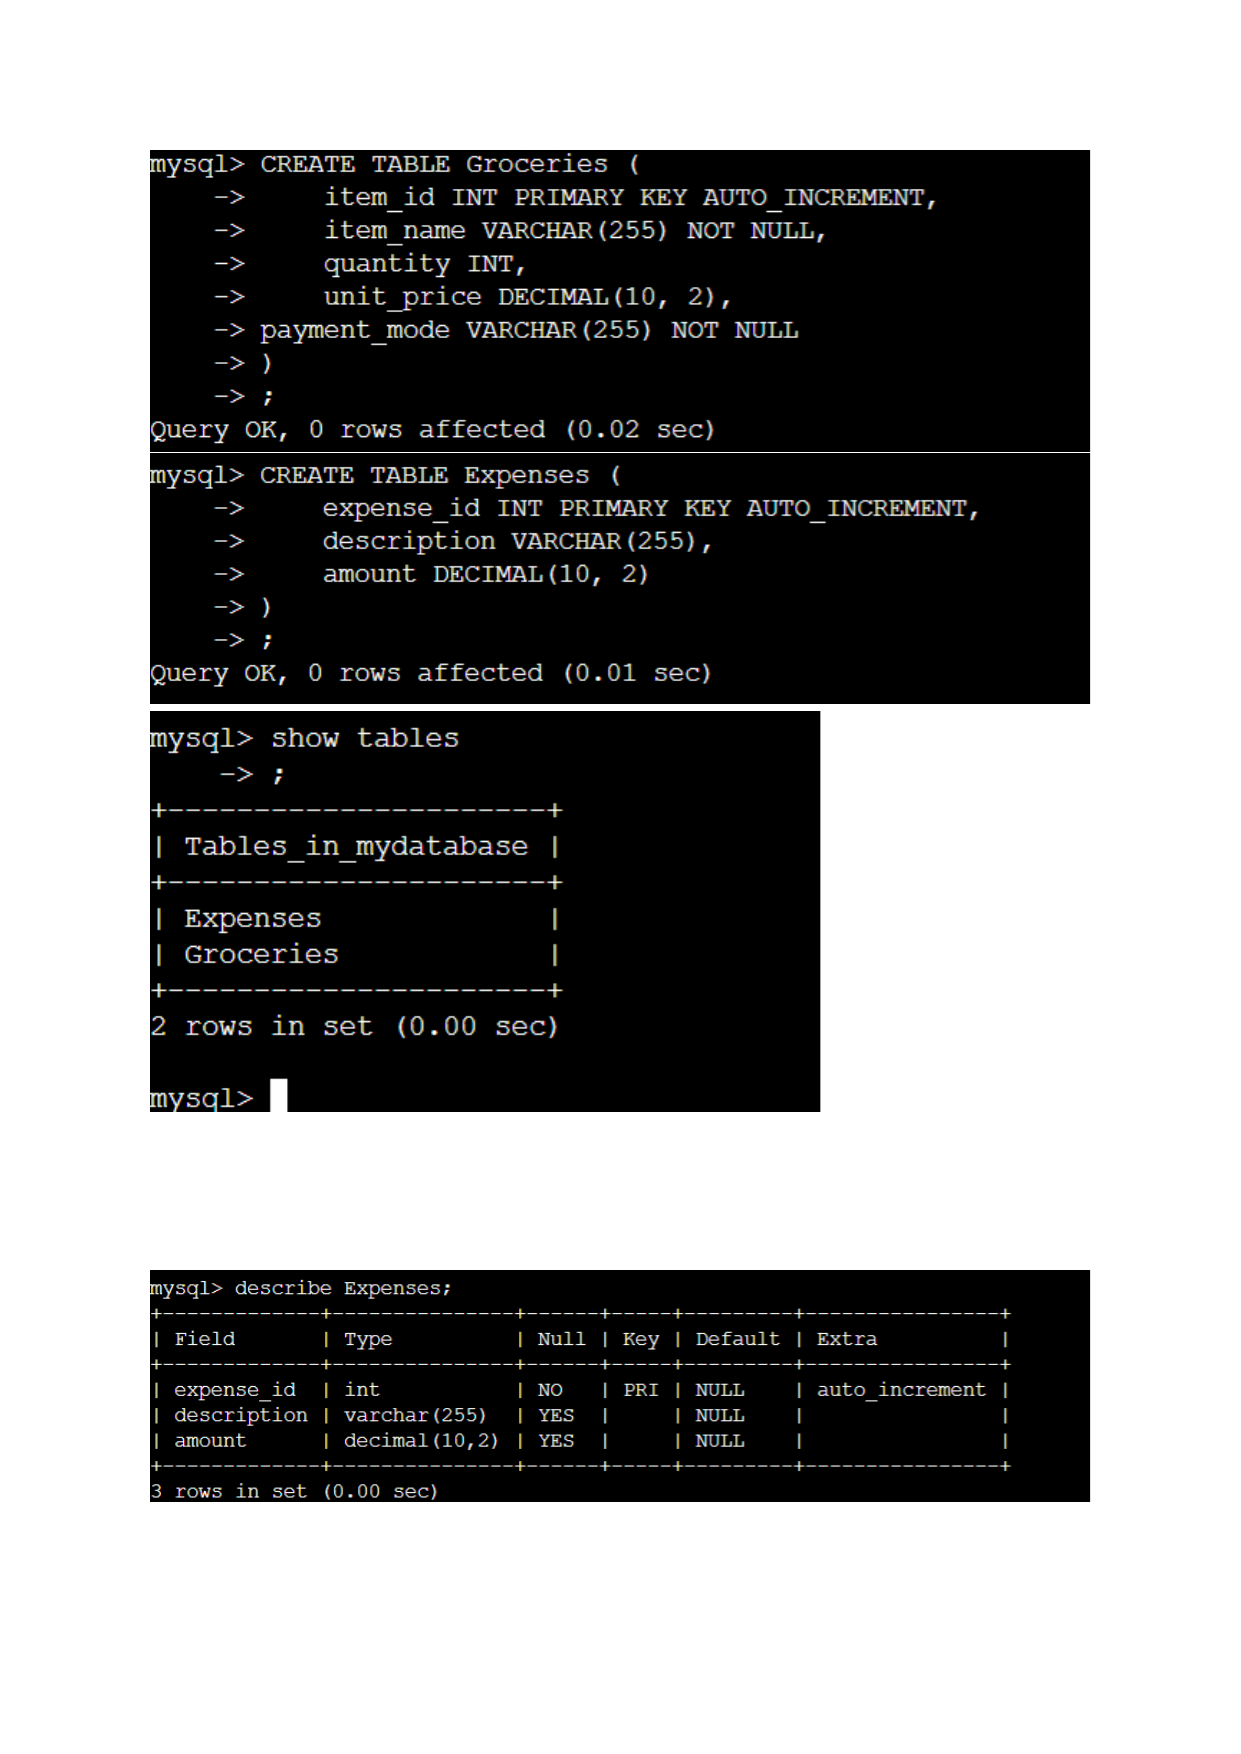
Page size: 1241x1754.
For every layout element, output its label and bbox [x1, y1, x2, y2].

picture [150, 453, 1091, 704]
picture [150, 711, 821, 1112]
picture [150, 1270, 1091, 1502]
picture [150, 150, 1091, 452]
